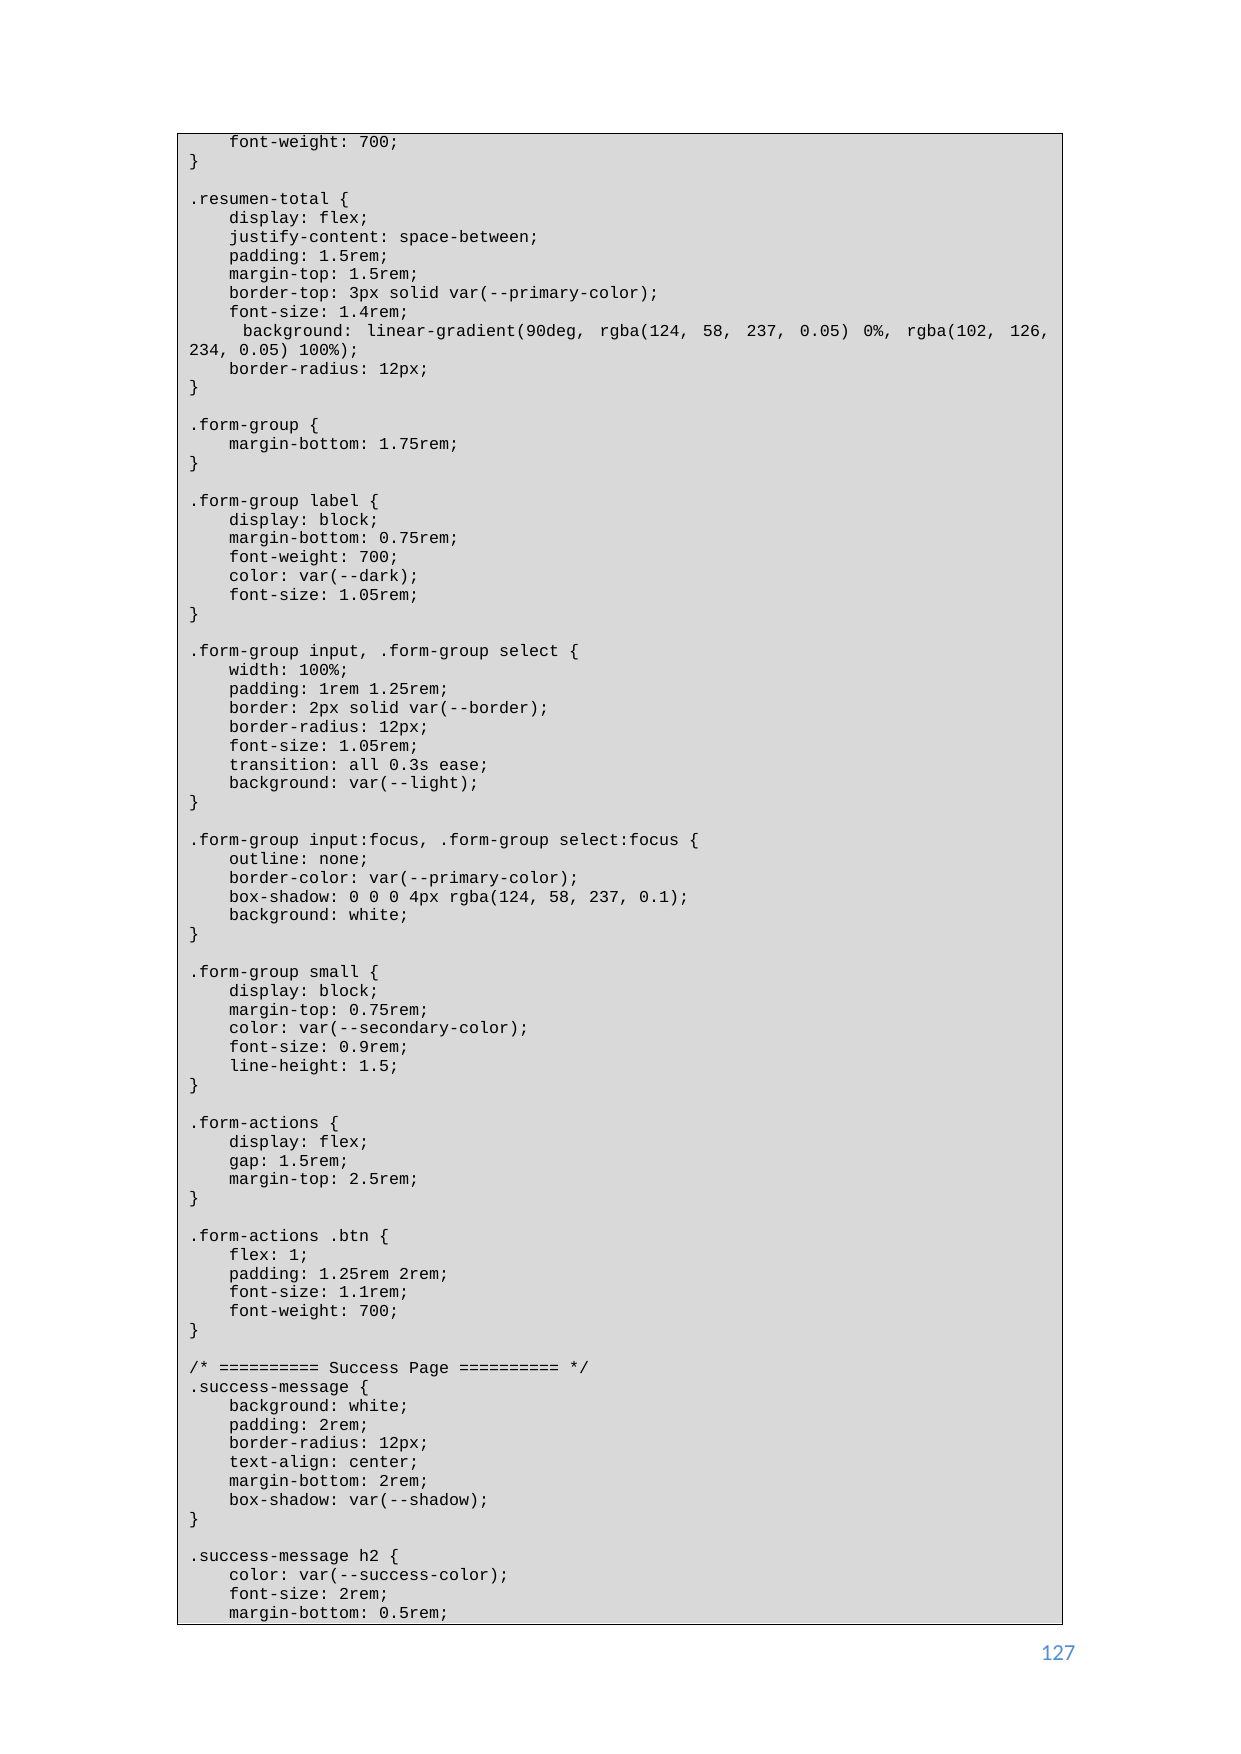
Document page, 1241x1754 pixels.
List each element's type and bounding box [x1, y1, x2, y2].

table_header [178, 134, 1062, 1623]
